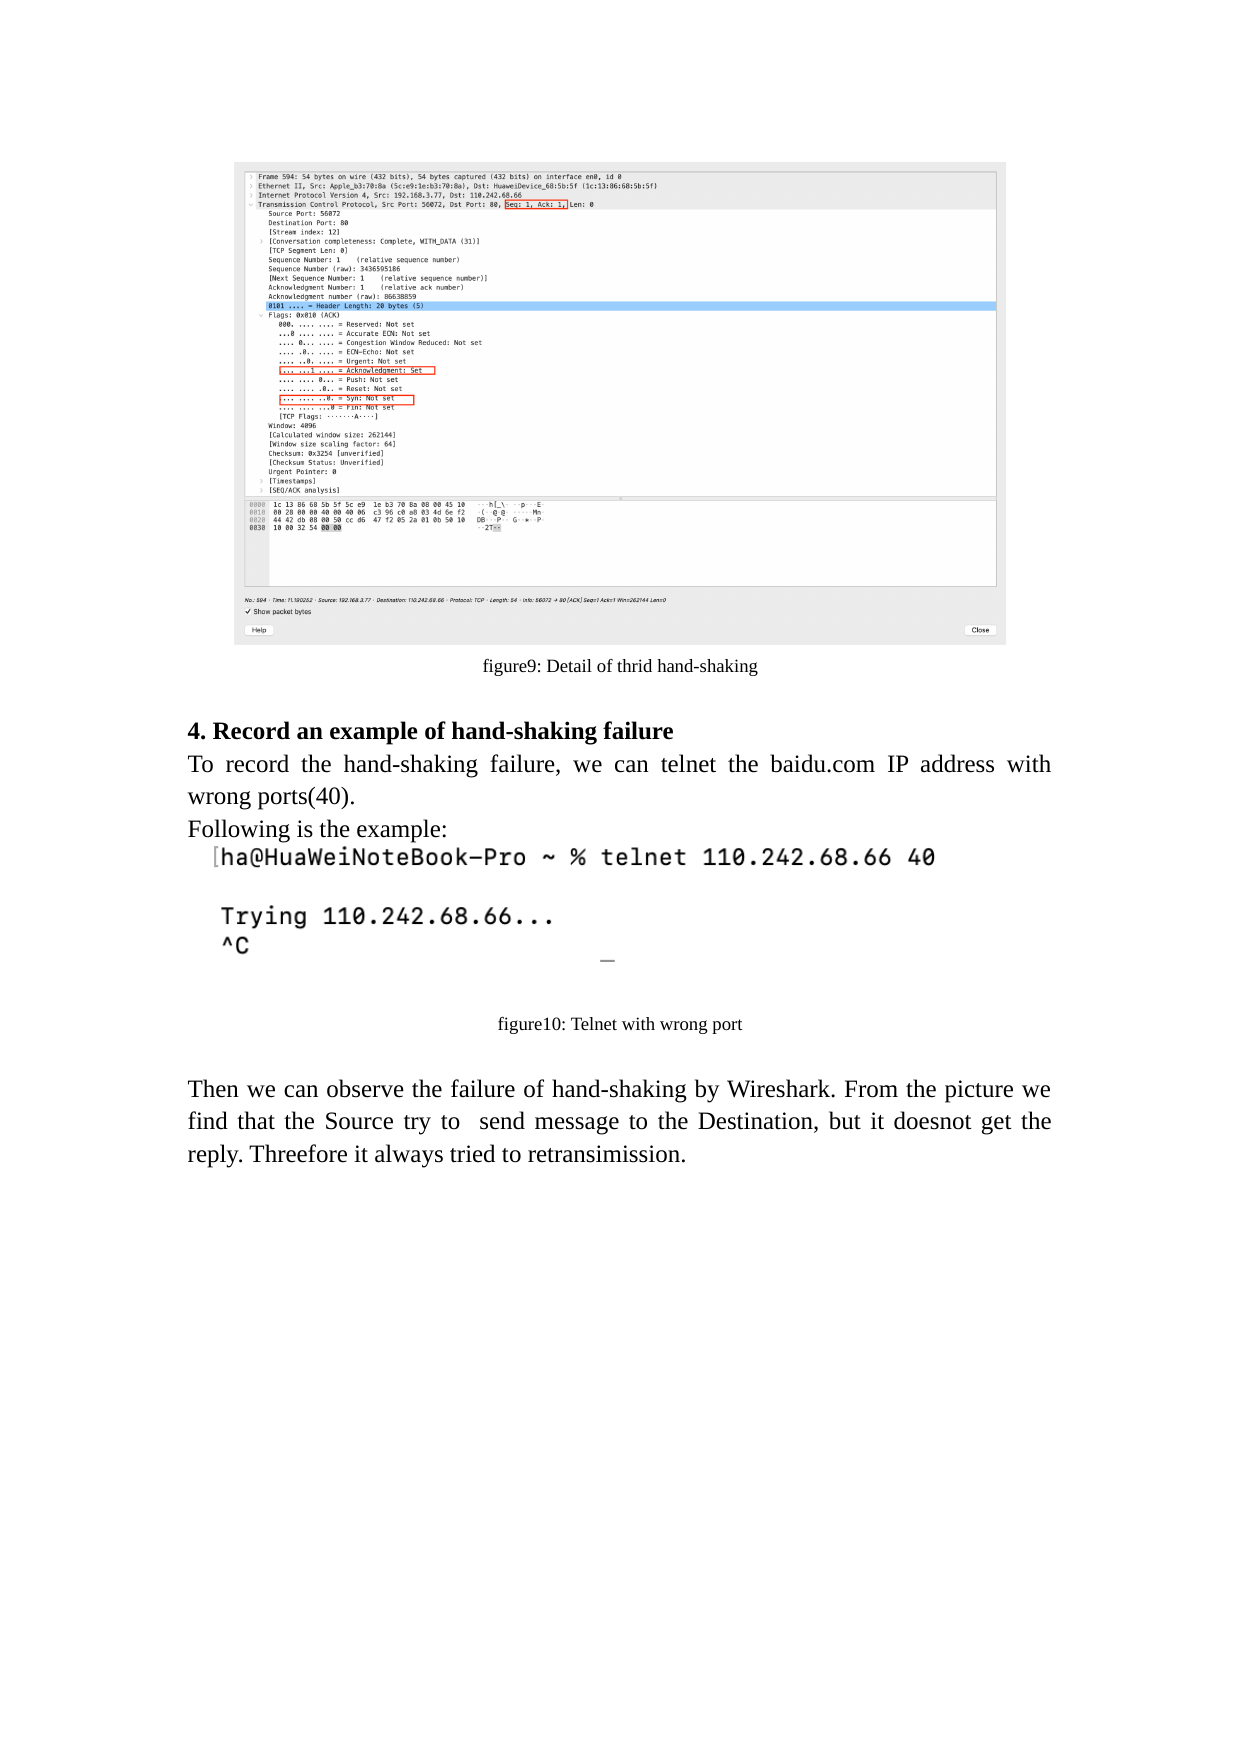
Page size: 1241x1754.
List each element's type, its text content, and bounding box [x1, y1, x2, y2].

text To record the hand-shaking failure, we can telnet the baidu.com IP address with wrong ports(40). [187, 747, 1053, 812]
list Record an example of hand-shaking failure [187, 714, 1053, 747]
text figure9: Detail of thrid hand-shaking [187, 649, 1053, 682]
picture [234, 162, 1007, 645]
text figure10: Telnet with wrong port [187, 1007, 1053, 1039]
text Then we can observe the failure of hand-shaking by Wireshark. From the picture we find that the Source try to send message to the Destination, but it doesnot get the reply. Threefore it always tried to retransimission. [187, 1072, 1053, 1169]
picture [212, 844, 1028, 962]
text Following is the example: [187, 812, 1053, 844]
